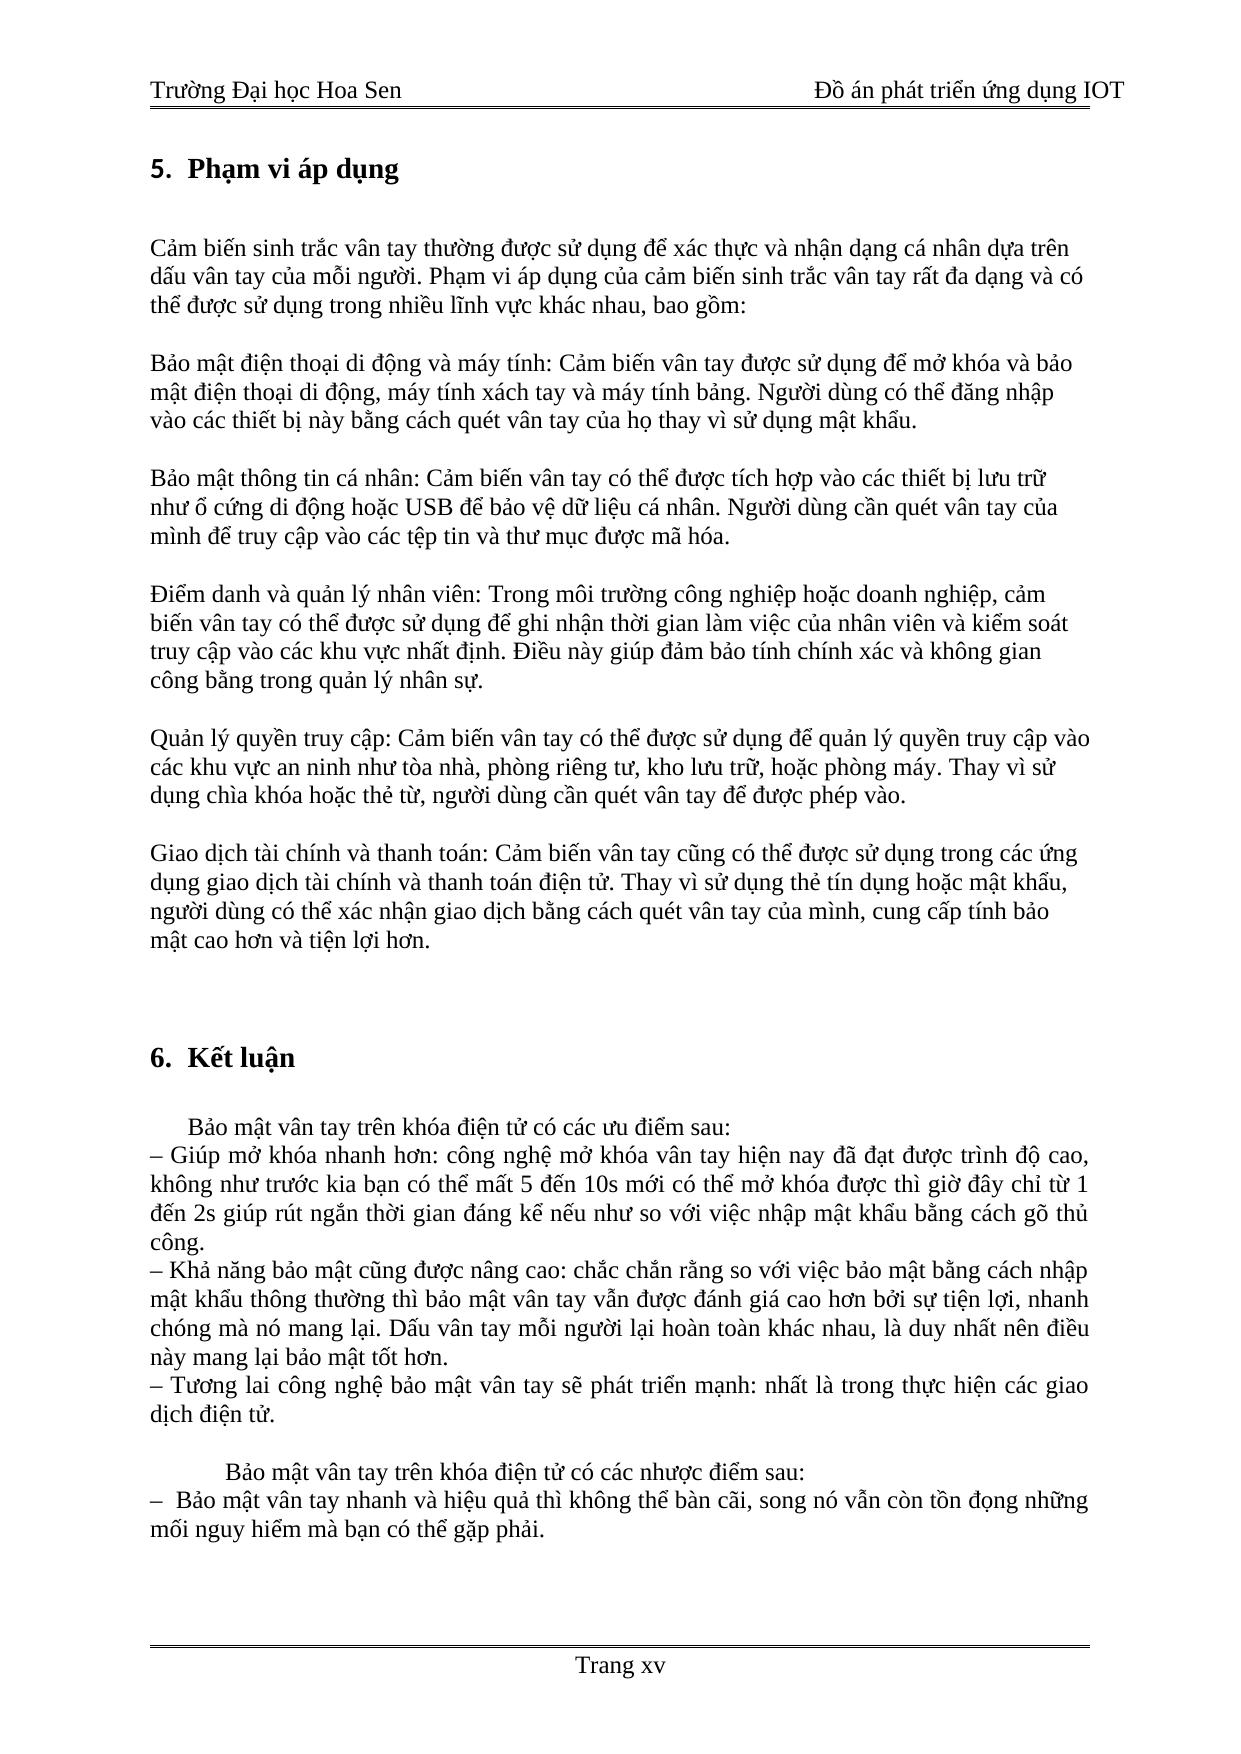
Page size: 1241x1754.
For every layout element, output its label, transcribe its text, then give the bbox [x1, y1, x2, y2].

text Bảo mật điện thoại di động và máy tính: Cảm biến vân tay được sử dụng để mở khóa và bảo mật điện thoại di động, máy tính xách tay và máy tính bảng. Người dùng có thể đăng nhập vào các thiết bị này bằng cách quét vân tay của họ thay vì sử dụng mật khẩu. [150, 348, 1090, 434]
text Bảo mật vân tay trên khóa điện tử có các nhược điểm sau: [150, 1457, 1090, 1485]
text Cảm biến sinh trắc vân tay thường được sử dụng để xác thực và nhận dạng cá nhân dựa trên dấu vân tay của mỗi người. Phạm vi áp dụng của cảm biến sinh trắc vân tay rất đa dạng và có thể được sử dụng trong nhiều lĩnh vực khác nhau, bao gồm: [150, 233, 1090, 319]
text – Tương lai công nghệ bảo mật vân tay sẽ phát triển mạnh: nhất là trong thực hiện các giao dịch điện tử. [150, 1370, 1090, 1428]
text Bảo mật vân tay trên khóa điện tử có các ưu điểm sau: [150, 1112, 1090, 1140]
list Kết luận [150, 1041, 1090, 1074]
text Quản lý quyền truy cập: Cảm biến vân tay có thể được sử dụng để quản lý quyền truy cập vào các khu vực an ninh như tòa nhà, phòng riêng tư, kho lưu trữ, hoặc phòng máy. Thay vì sử dụng chìa khóa hoặc thẻ từ, người dùng cần quét vân tay để được phép vào. [150, 723, 1090, 809]
text Điểm danh và quản lý nhân viên: Trong môi trường công nghiệp hoặc doanh nghiệp, cảm biến vân tay có thể được sử dụng để ghi nhận thời gian làm việc của nhân viên và kiểm soát truy cập vào các khu vực nhất định. Điều này giúp đảm bảo tính chính xác và không gian công bằng trong quản lý nhân sự. [150, 579, 1090, 694]
text Giao dịch tài chính và thanh toán: Cảm biến vân tay cũng có thể được sử dụng trong các ứng dụng giao dịch tài chính và thanh toán điện tử. Thay vì sử dụng thẻ tín dụng hoặc mật khẩu, người dùng có thể xác nhận giao dịch bằng cách quét vân tay của mình, cung cấp tính bảo mật cao hơn và tiện lợi hơn. [150, 838, 1090, 953]
text – Khả năng bảo mật cũng được nâng cao: chắc chắn rằng so với việc bảo mật bằng cách nhập mật khẩu thông thường thì bảo mật vân tay vẫn được đánh giá cao hơn bởi sự tiện lợi, nhanh chóng mà nó mang lại. Dấu vân tay mỗi người lại hoàn toàn khác nhau, là duy nhất nên điều này mang lại bảo mật tốt hơn. [150, 1255, 1090, 1370]
text – Bảo mật vân tay nhanh và hiệu quả thì không thể bàn cãi, song nó vẫn còn tồn đọng những mối nguy hiểm mà bạn có thể gặp phải. [150, 1485, 1090, 1543]
text Bảo mật thông tin cá nhân: Cảm biến vân tay có thể được tích hợp vào các thiết bị lưu trữ như ổ cứng di động hoặc USB để bảo vệ dữ liệu cá nhân. Người dùng cần quét vân tay của mình để truy cập vào các tệp tin và thư mục được mã hóa. [150, 463, 1090, 550]
list Phạm vi áp dụng [150, 150, 1090, 186]
text – Giúp mở khóa nhanh hơn: công nghệ mở khóa vân tay hiện nay đã đạt được trình độ cao, không như trước kia bạn có thể mất 5 đến 10s mới có thể mở khóa được thì giờ đây chỉ từ 1 đến 2s giúp rút ngắn thời gian đáng kể nếu như so với việc nhập mật khẩu bằng cách gõ thủ công. [150, 1140, 1090, 1255]
